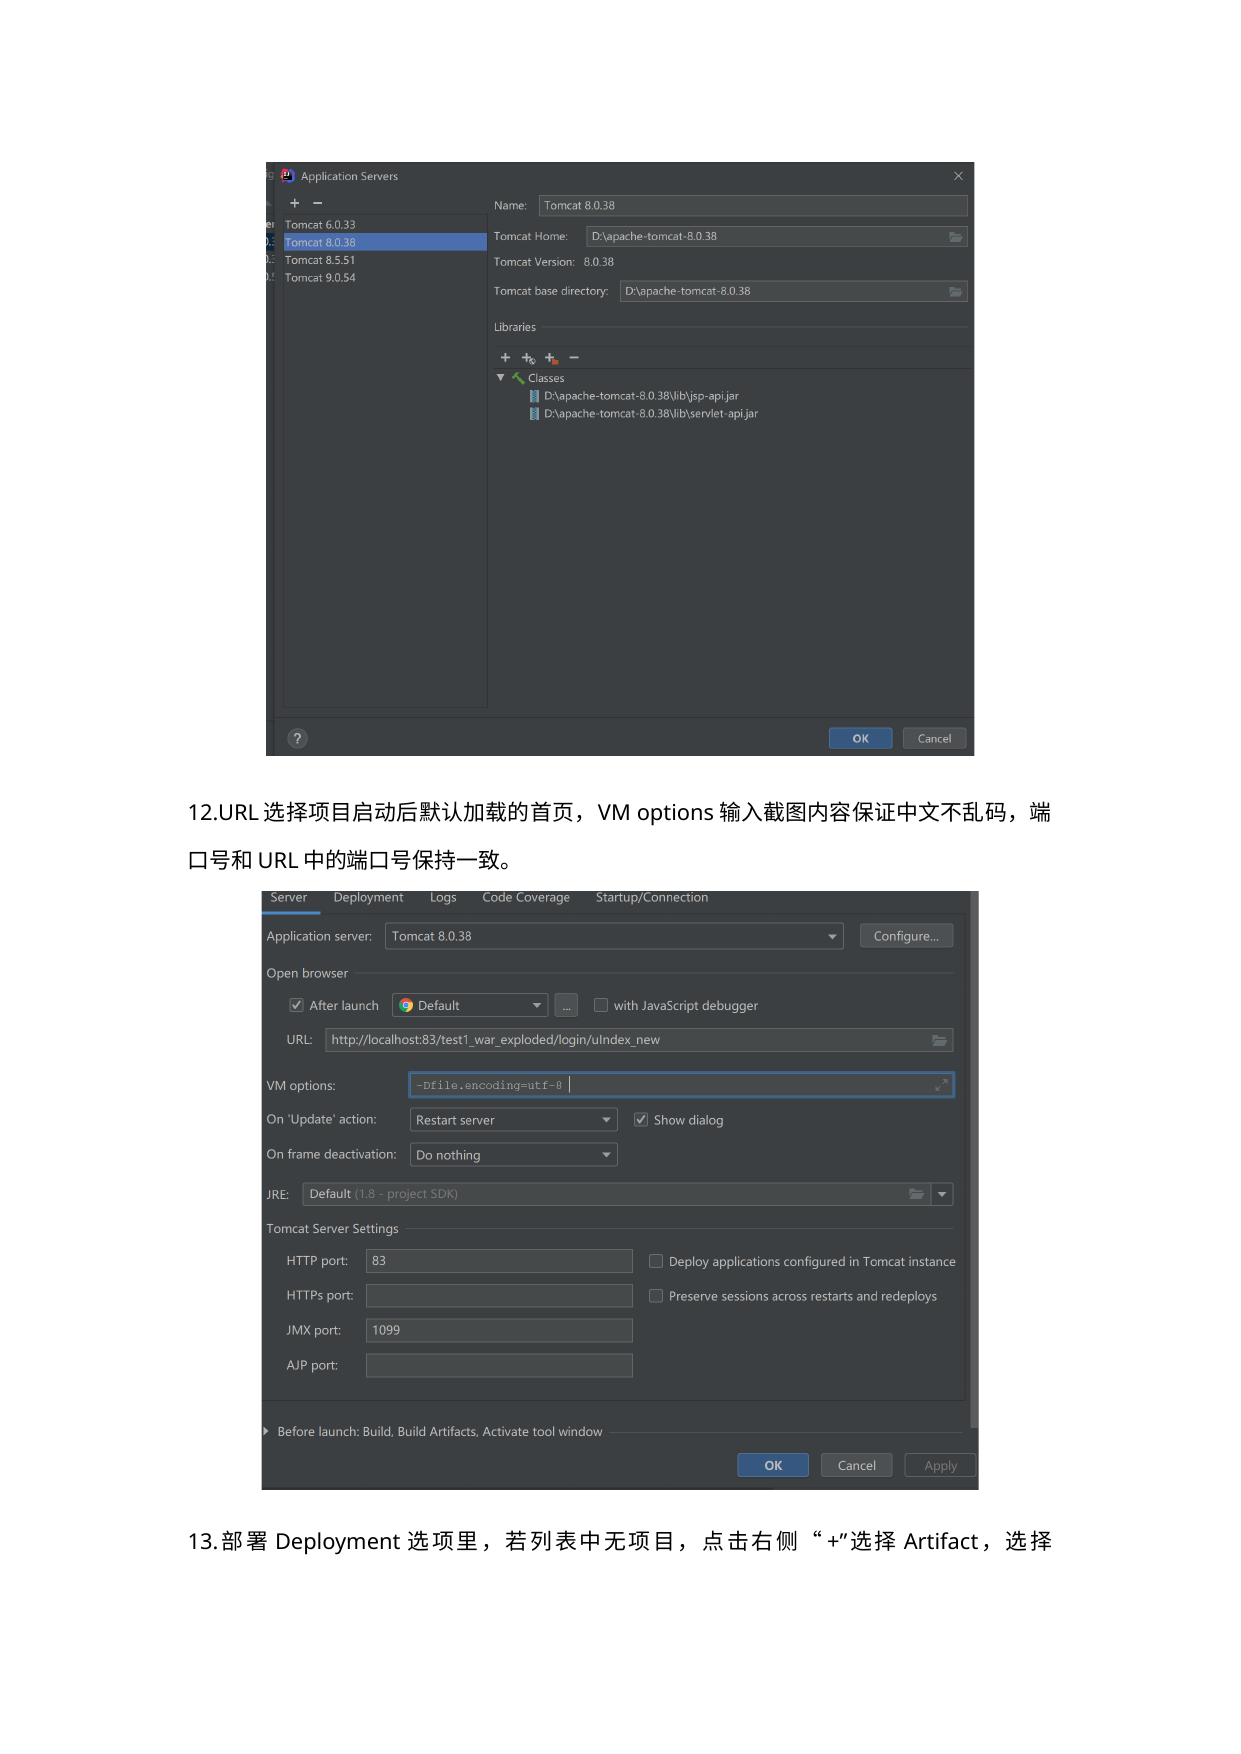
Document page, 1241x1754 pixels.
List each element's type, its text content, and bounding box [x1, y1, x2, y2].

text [187, 1524, 1053, 1556]
text 12.URL选择项目启动后默认加载的首页，VM options输入截图内容保证中文不乱码，端口号和URL中的端口号保持一致。 [187, 794, 1053, 876]
picture [266, 162, 975, 756]
picture [261, 891, 979, 1490]
